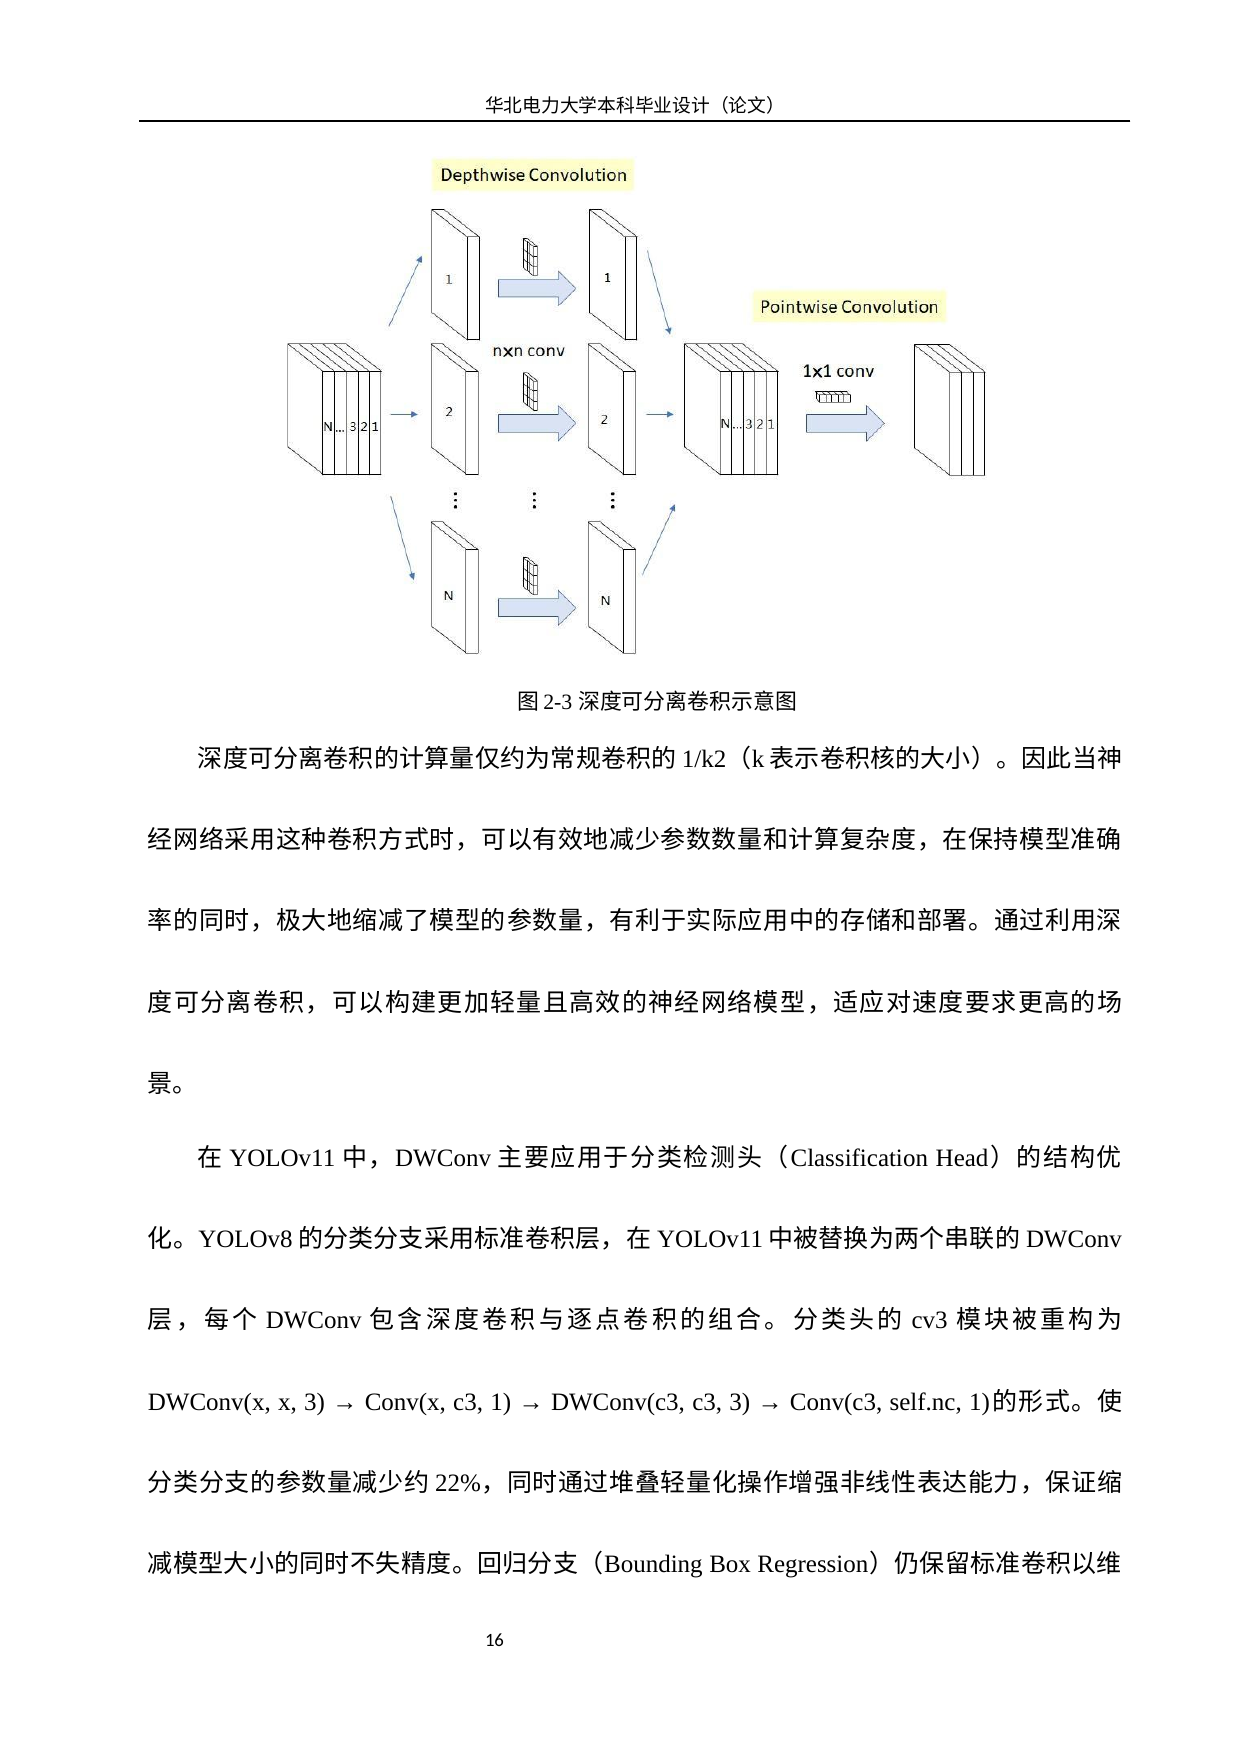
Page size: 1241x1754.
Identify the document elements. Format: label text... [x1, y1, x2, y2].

list 深度可分离卷积的计算量仅约为常规卷积的1/k2（k表示卷积核的大小）。因此当神经网络采用这种卷积方式时，可以有效地减少参数数量和计算复杂度，在保持模型准确率的同时，极大地缩减了模型的参数量，有利于实际应用中的存储和部署。通过利用深度可分离卷积，可以构建更加轻量且高效的神经网络模型，适应对速度要求更高的场景。 [148, 724, 1122, 1114]
picture [287, 156, 1026, 675]
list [148, 1123, 1122, 1594]
list 图2-3 深度可分离卷积示意图 [148, 683, 1122, 716]
